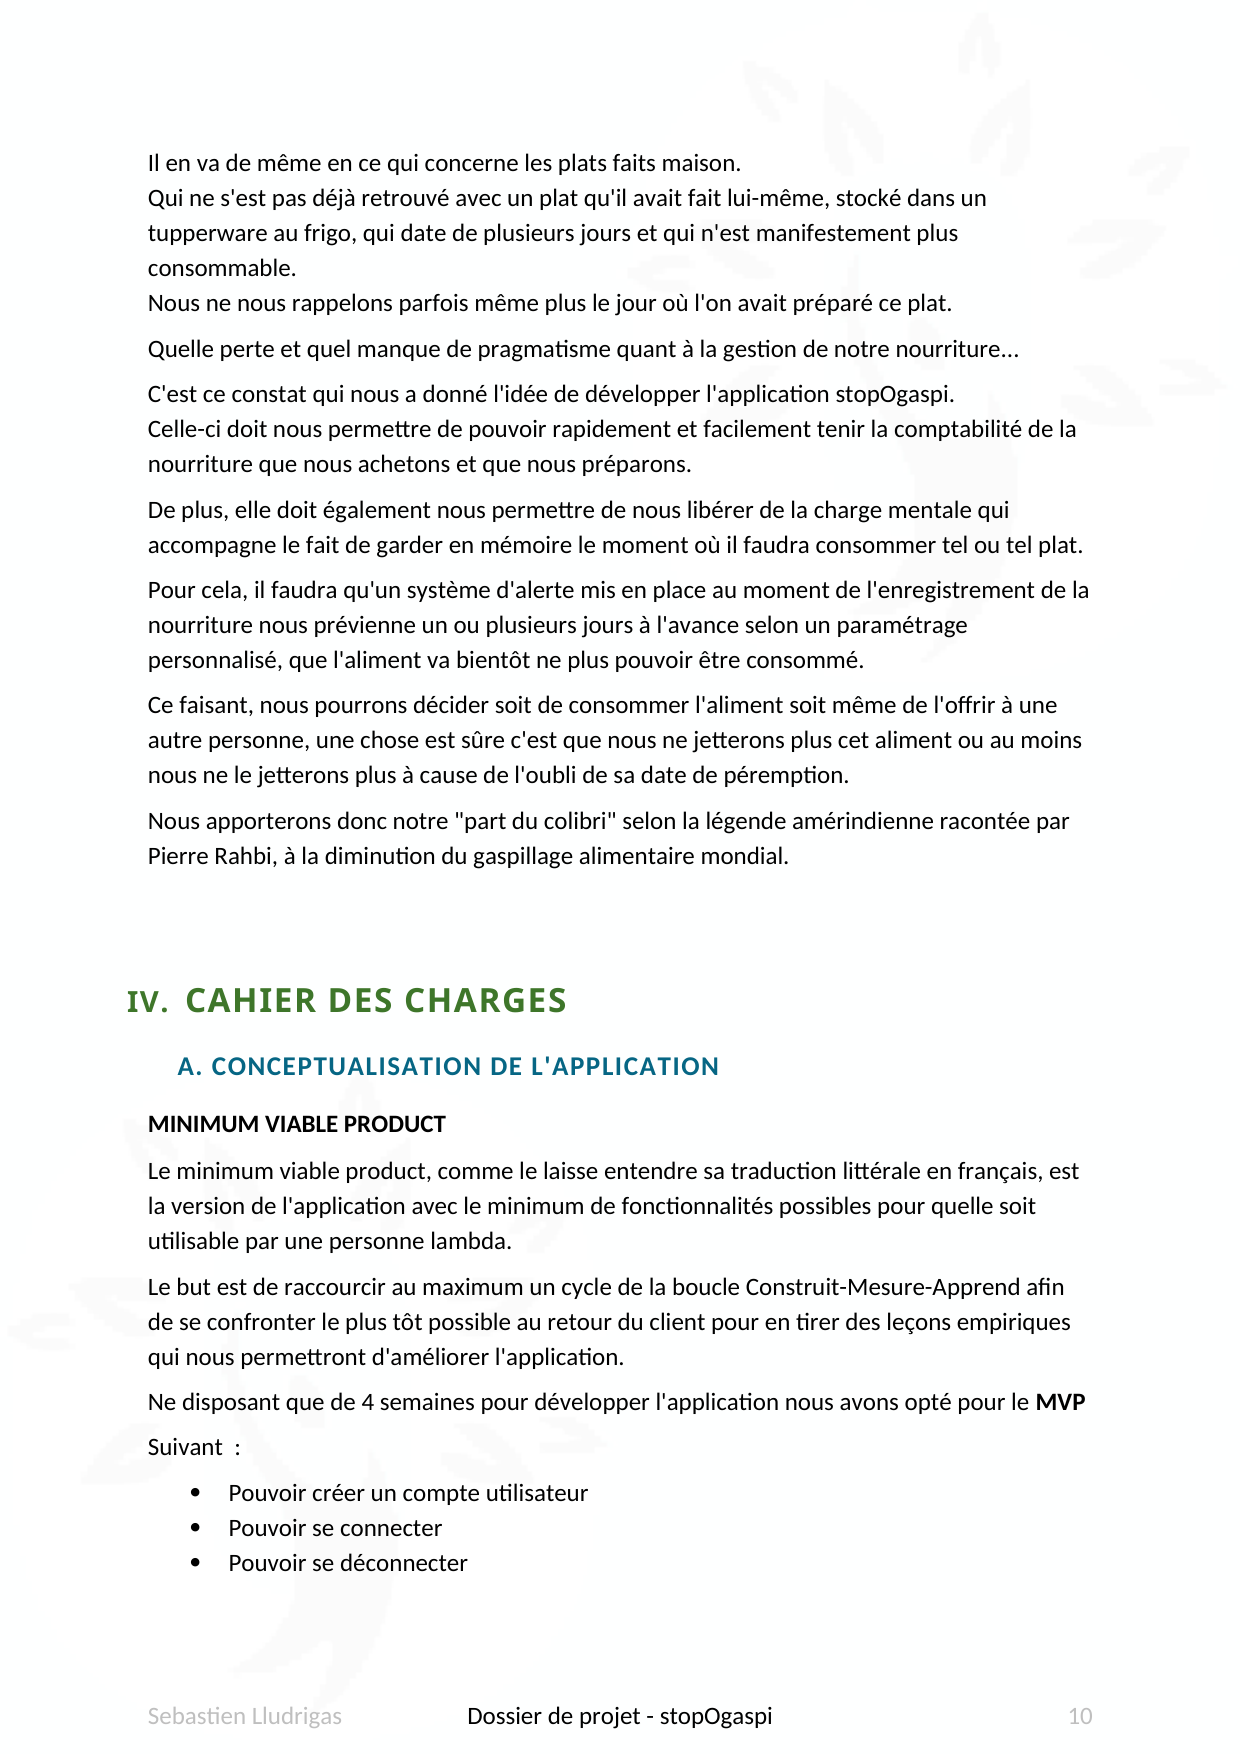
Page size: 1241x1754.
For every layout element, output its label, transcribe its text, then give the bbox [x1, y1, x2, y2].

text Quelle perte et quel manque de pragmatisme quant à la gestion de notre nourriture... [148, 333, 1093, 363]
subtitle A. Conceptualisation de l'application [177, 1049, 1093, 1082]
text Nous apporterons donc notre "part du colibri" selon la légende amérindienne racontée par Pierre Rahbi, à la diminution du gaspillage alimentaire mondial. [148, 805, 1093, 871]
list Pouvoir créer un compte utilisateur [191, 1477, 1093, 1507]
text Le but est de raccourcir au maximum un cycle de la boucle Construit-Mesure-Apprend afin de se confronter le plus tôt possible au retour du client pour en tirer des leçons empiriques qui nous permettront d'améliorer l'application. [148, 1271, 1093, 1371]
text De plus, elle doit également nous permettre de nous libérer de la charge mentale qui accompagne le fait de garder en mémoire le moment où il faudra consommer tel ou tel plat. [148, 494, 1093, 559]
text Le minimum viable product, comme le laisse entendre sa traduction littérale en français, est la version de l'application avec le minimum de fonctionnalités possibles pour quelle soit utilisable par une personne lambda. [148, 1155, 1093, 1256]
text Il en va de même en ce qui concerne les plats faits maison. Qui ne s'est pas déjà retrouvé avec un plat qu'il avait fait lui-même, stocké dans un tupperware au frigo, qui date de plusieurs jours et qui n'est manifestement plus consommable. Nous ne nous rappelons parfois même plus le jour où l'on avait préparé ce plat. [148, 148, 1093, 318]
text Ne disposant que de 4 semaines pour développer l'application nous avons opté pour le MVP [148, 1386, 1093, 1417]
list Pouvoir se déconnecter [191, 1547, 1093, 1577]
text Ce faisant, nous pourrons décider soit de consommer l'aliment soit même de l'offrir à une autre personne, une chose est sûre c'est que nous ne jetterons plus cet aliment ou au moins nous ne le jetterons plus à cause de l'oubli de sa date de péremption. [148, 690, 1093, 790]
text Pour cela, il faudra qu'un système d'alerte mis en place au moment de l'enregistrement de la nourriture nous prévienne un ou plusieurs jours à l'avance selon un paramétrage personnalisé, que l'aliment va bientôt ne plus pouvoir être consommé. [148, 574, 1093, 675]
subtitle Cahier des charges [148, 976, 1093, 1022]
list Pouvoir se connecter [191, 1512, 1093, 1542]
subtitle MINIMUM VIABLE PRODUCT [148, 1108, 1093, 1139]
text Suivant : [148, 1432, 1093, 1462]
text C'est ce constat qui nous a donné l'idée de développer l'application stopOgaspi. Celle-ci doit nous permettre de pouvoir rapidement et facilement tenir la comptabilité de la nourriture que nous achetons et que nous préparons. [148, 378, 1093, 479]
